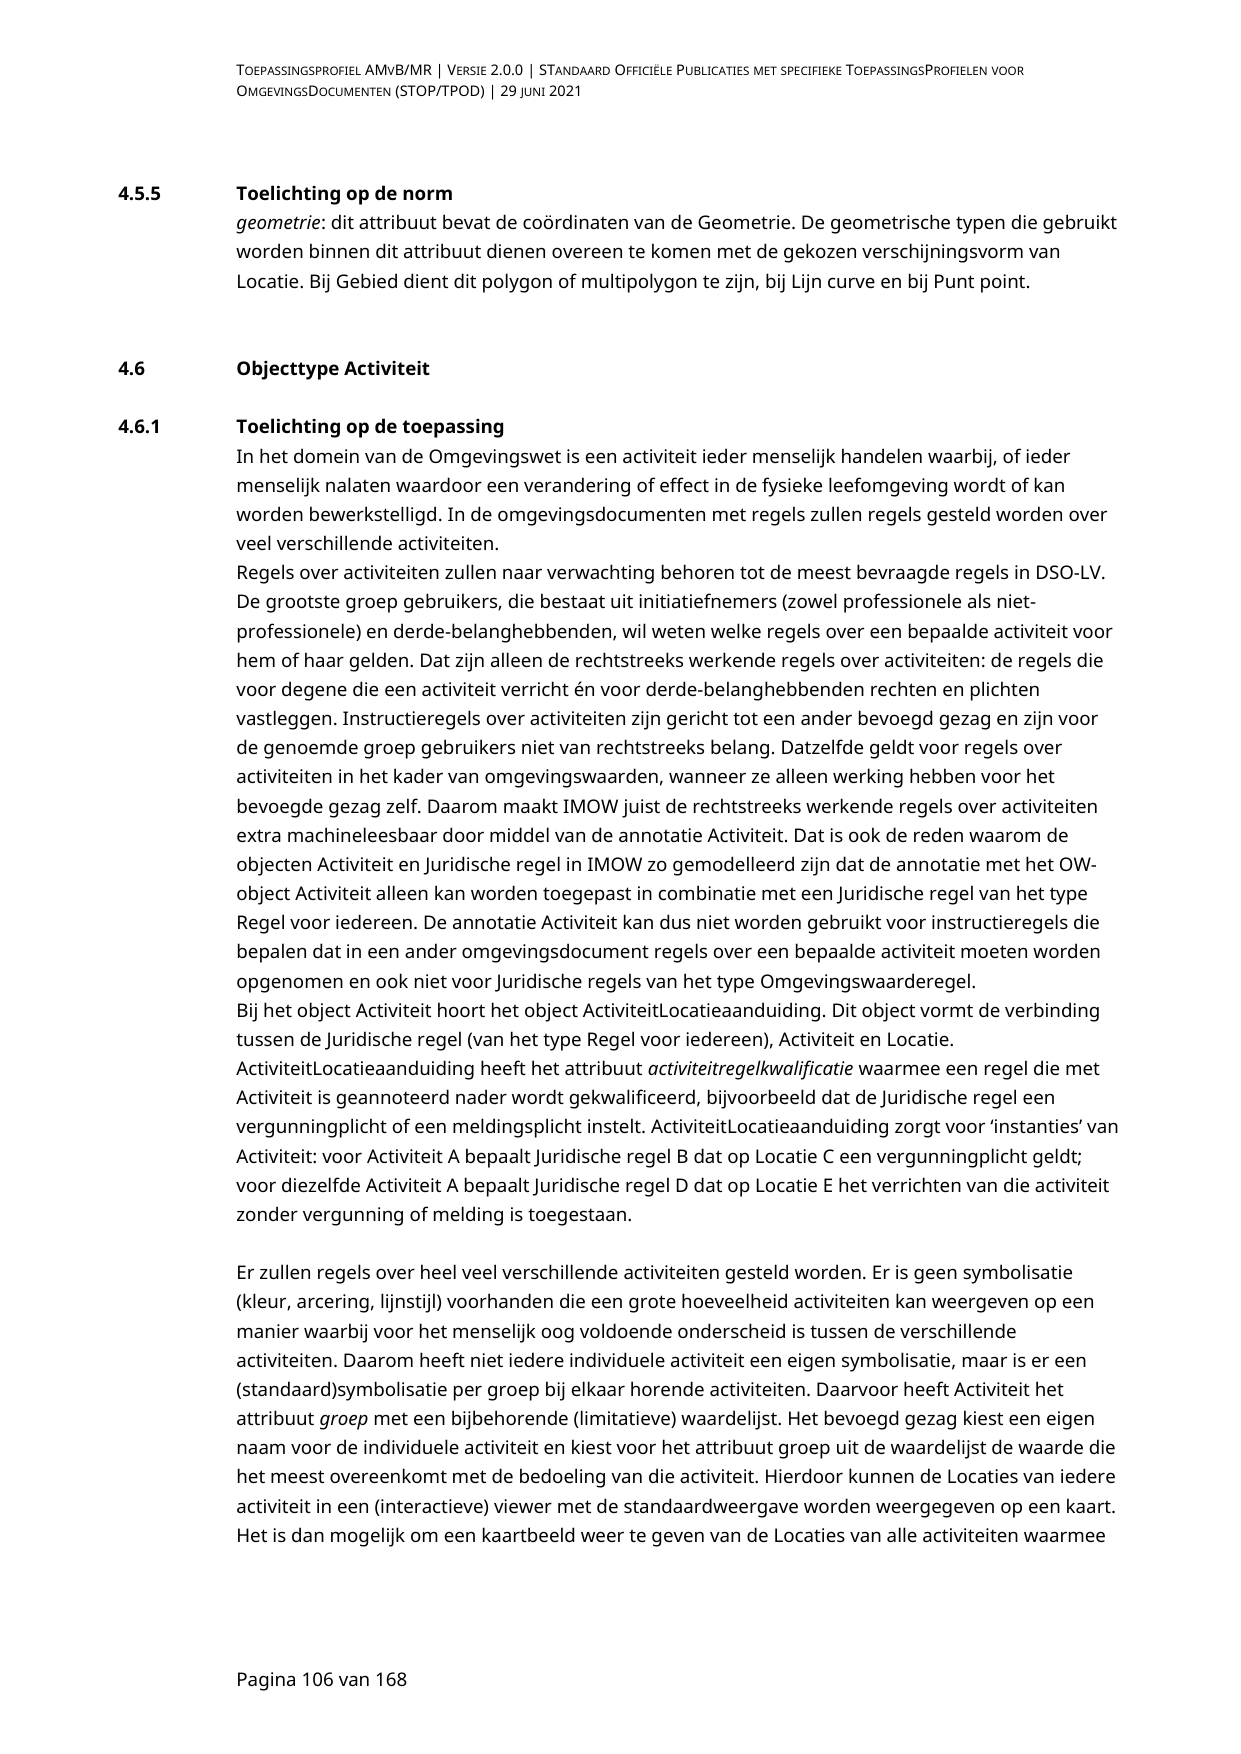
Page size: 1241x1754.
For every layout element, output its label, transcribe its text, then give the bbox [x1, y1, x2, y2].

text Regels over activiteiten zullen naar verwachting behoren tot de meest bevraagde regels in DSO-LV. De grootste groep gebruikers, die bestaat uit initiatiefnemers (zowel professionele als niet-professionele) en derde-belanghebbenden, wil weten welke regels over een bepaalde activiteit voor hem of haar gelden. Dat zijn alleen de rechtstreeks werkende regels over activiteiten: de regels die voor degene die een activiteit verricht én voor derde-belanghebbenden rechten en plichten vastleggen. Instructieregels over activiteiten zijn gericht tot een ander bevoegd gezag en zijn voor de genoemde groep gebruikers niet van rechtstreeks belang. Datzelfde geldt voor regels over activiteiten in het kader van omgevingswaarden, wanneer ze alleen werking hebben voor het bevoegde gezag zelf. Daarom maakt IMOW juist de rechtstreeks werkende regels over activiteiten extra machineleesbaar door middel van de annotatie Activiteit. Dat is ook de reden waarom de objecten Activiteit en Juridische regel in IMOW zo gemodelleerd zijn dat de annotatie met het OW-object Activiteit alleen kan worden toegepast in combinatie met een Juridische regel van het type Regel voor iedereen. De annotatie Activiteit kan dus niet worden gebruikt voor instructieregels die bepalen dat in een ander omgevingsdocument regels over een bepaalde activiteit moeten worden opgenomen en ook niet voor Juridische regels van het type Omgevingswaarderegel. [236, 556, 1122, 994]
text In het domein van de Omgevingswet is een activiteit ieder menselijk handelen waarbij, of ieder menselijk nalaten waardoor een verandering of effect in de fysieke leefomgeving wordt of kan worden bewerkstelligd. In de omgevingsdocumenten met regels zullen regels gesteld worden over veel verschillende activiteiten. [236, 440, 1122, 556]
subtitle Objecttype Activiteit [118, 352, 1122, 381]
text Bij het object Activiteit hoort het object ActiviteitLocatieaanduiding. Dit object vormt de verbinding tussen de Juridische regel (van het type Regel voor iedereen), Activiteit en Locatie. ActiviteitLocatieaanduiding heeft het attribuut activiteitregelkwalificatie waarmee een regel die met Activiteit is geannoteerd nader wordt gekwalificeerd, bijvoorbeeld dat de Juridische regel een vergunningplicht of een meldingsplicht instelt. ActiviteitLocatieaanduiding zorgt voor ‘instanties’ van Activiteit: voor Activiteit A bepaalt Juridische regel B dat op Locatie C een vergunningplicht geldt; voor diezelfde Activiteit A bepaalt Juridische regel D dat op Locatie E het verrichten van die activiteit zonder vergunning of melding is toegestaan. [236, 994, 1122, 1227]
subtitle Toelichting op de norm [118, 177, 1122, 206]
text geometrie: dit attribuut bevat de coördinaten van de Geometrie. De geometrische typen die gebruikt worden binnen dit attribuut dienen overeen te komen met de gekozen verschijningsvorm van Locatie. Bij Gebied dient dit polygon of multipolygon te zijn, bij Lijn curve en bij Punt point. [236, 206, 1122, 294]
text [236, 1256, 1122, 1548]
subtitle Toelichting op de toepassing [118, 411, 1122, 440]
